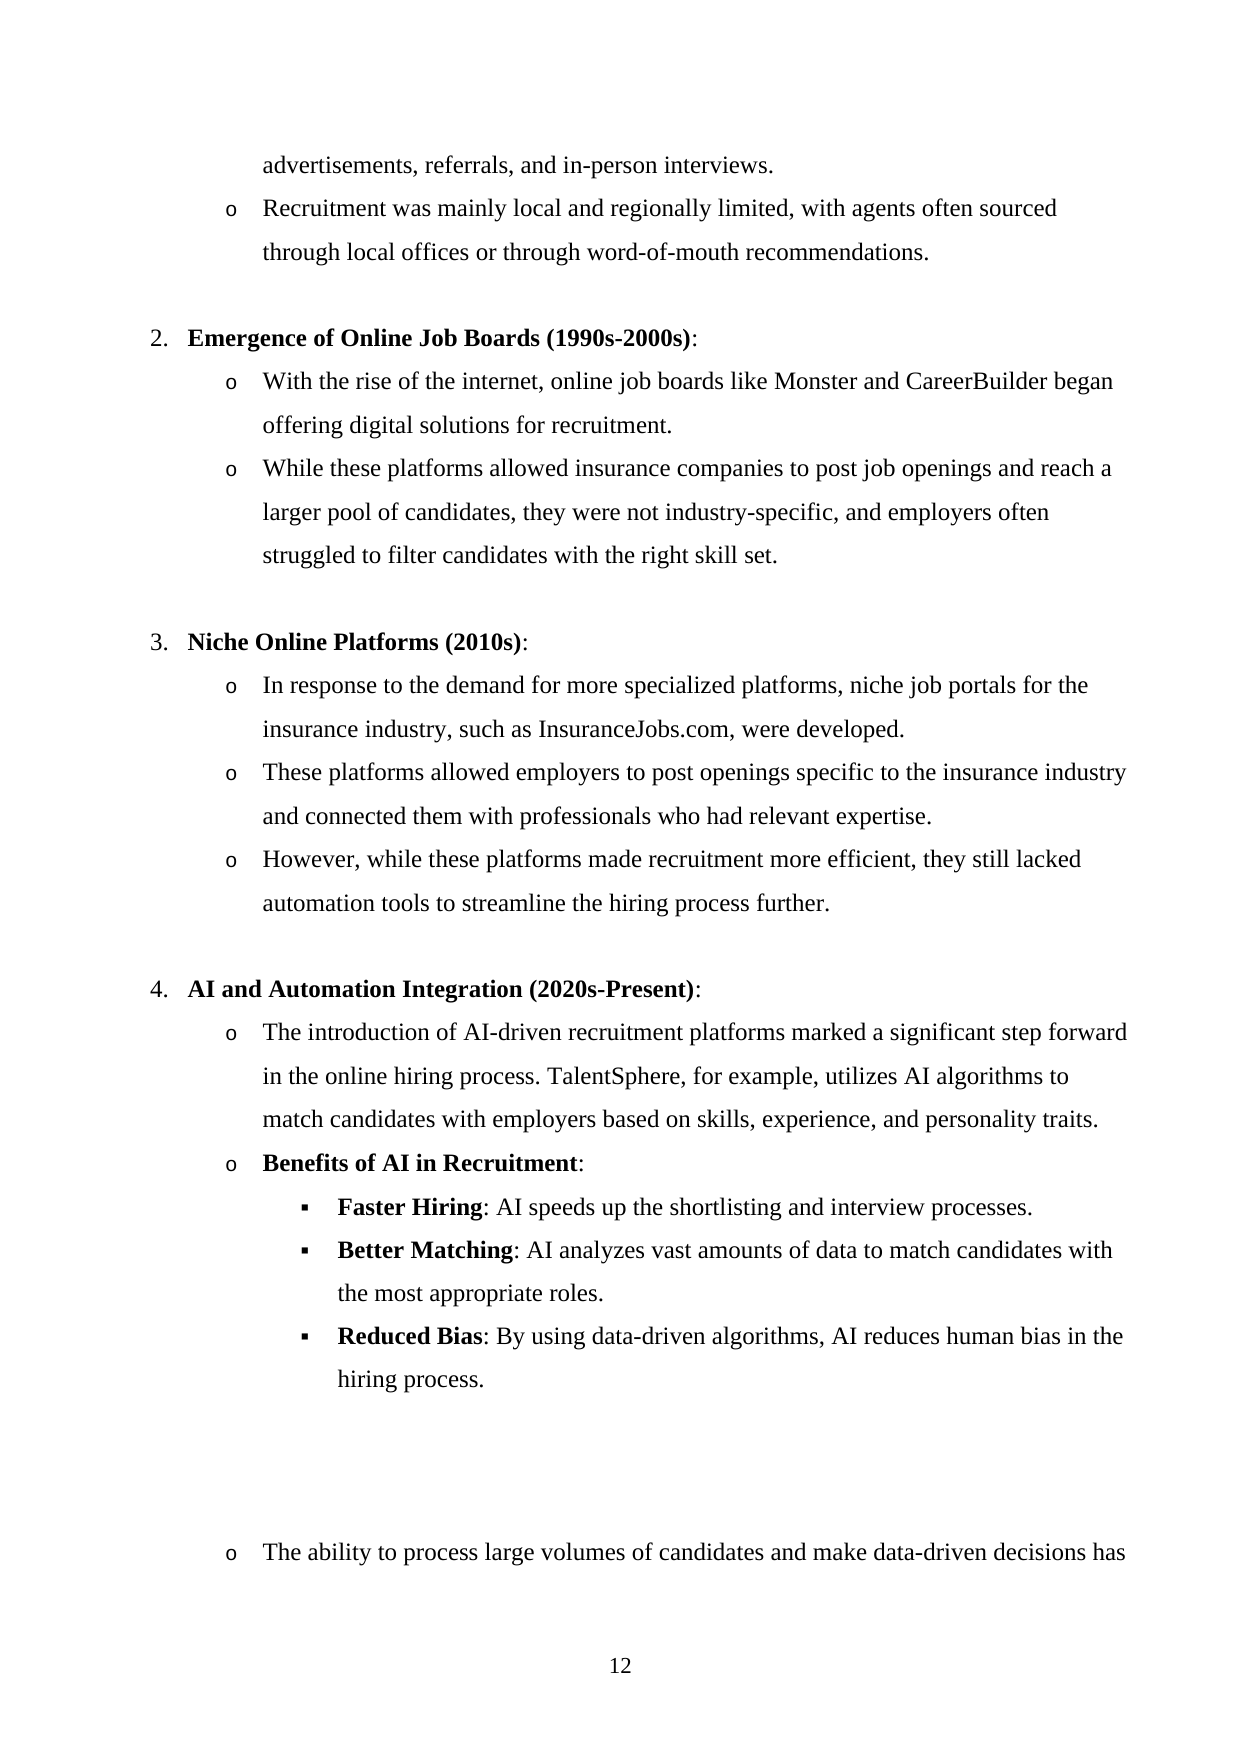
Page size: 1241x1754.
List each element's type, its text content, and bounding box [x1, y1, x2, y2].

list In response to the demand for more specialized platforms, niche job portals for the insurance industry, such as InsuranceJobs.com, were developed. [225, 670, 1128, 743]
list Faster Hiring: AI speeds up the shortlisting and interview processes. [300, 1192, 1128, 1221]
list Recruitment was mainly local and regionally limited, with agents often sourced through local offices or through word-of-mouth recommendations. [225, 193, 1128, 266]
list With the rise of the internet, online job boards like Monster and CareerBuilder began offering digital solutions for recruitment. [225, 366, 1128, 439]
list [225, 1537, 1128, 1567]
list While these platforms allowed insurance companies to post job openings and reach a larger pool of candidates, they were not industry-specific, and employers often struggled to filter candidates with the right skill set. [225, 453, 1128, 569]
list Niche Online Platforms (2010s): [150, 627, 1128, 656]
list Better Matching: AI analyzes vast amounts of data to match candidates with the most appropriate roles. [300, 1235, 1128, 1307]
list However, while these platforms made recruitment more efficient, they still lacked automation tools to streamline the hiring process further. [225, 844, 1128, 917]
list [225, 150, 1128, 179]
list These platforms allowed employers to post openings specific to the insurance industry and connected them with professionals who had relevant expertise. [225, 757, 1128, 830]
list Emergence of Online Job Boards (1990s-2000s): [150, 323, 1128, 352]
list Reduced Bias: By using data-driven algorithms, AI reduces human bias in the hiring process. [300, 1321, 1128, 1393]
list AI and Automation Integration (2020s-Present): [150, 974, 1128, 1003]
list Benefits of AI in Recruitment: [225, 1148, 1128, 1177]
list The introduction of AI-driven recruitment platforms marked a significant step forward in the online hiring process. TalentSphere, for example, utilizes AI algorithms to match candidates with employers based on skills, experience, and personality traits. [225, 1017, 1128, 1133]
